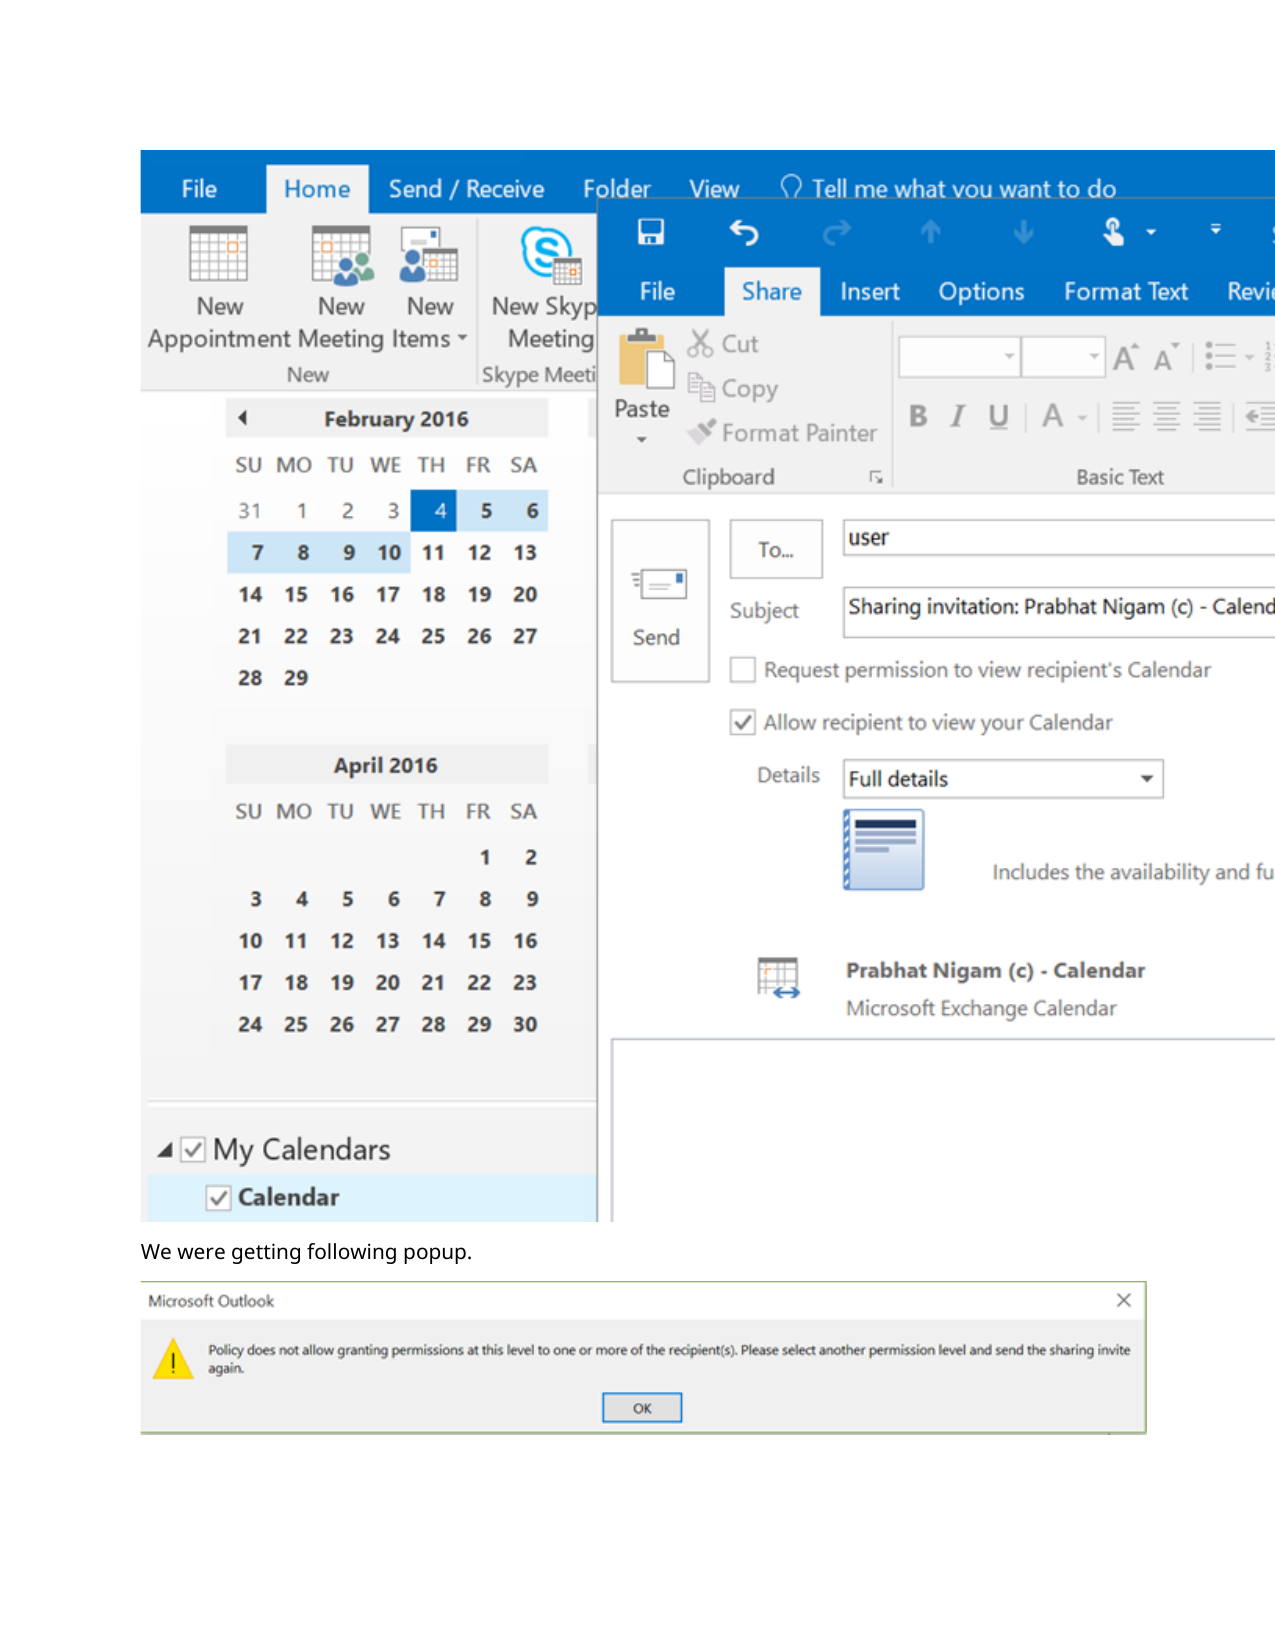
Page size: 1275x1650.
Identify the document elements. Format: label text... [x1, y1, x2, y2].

text We were getting following popup. [141, 1237, 1125, 1266]
picture [140, 150, 1275, 1222]
picture [140, 1281, 1147, 1435]
